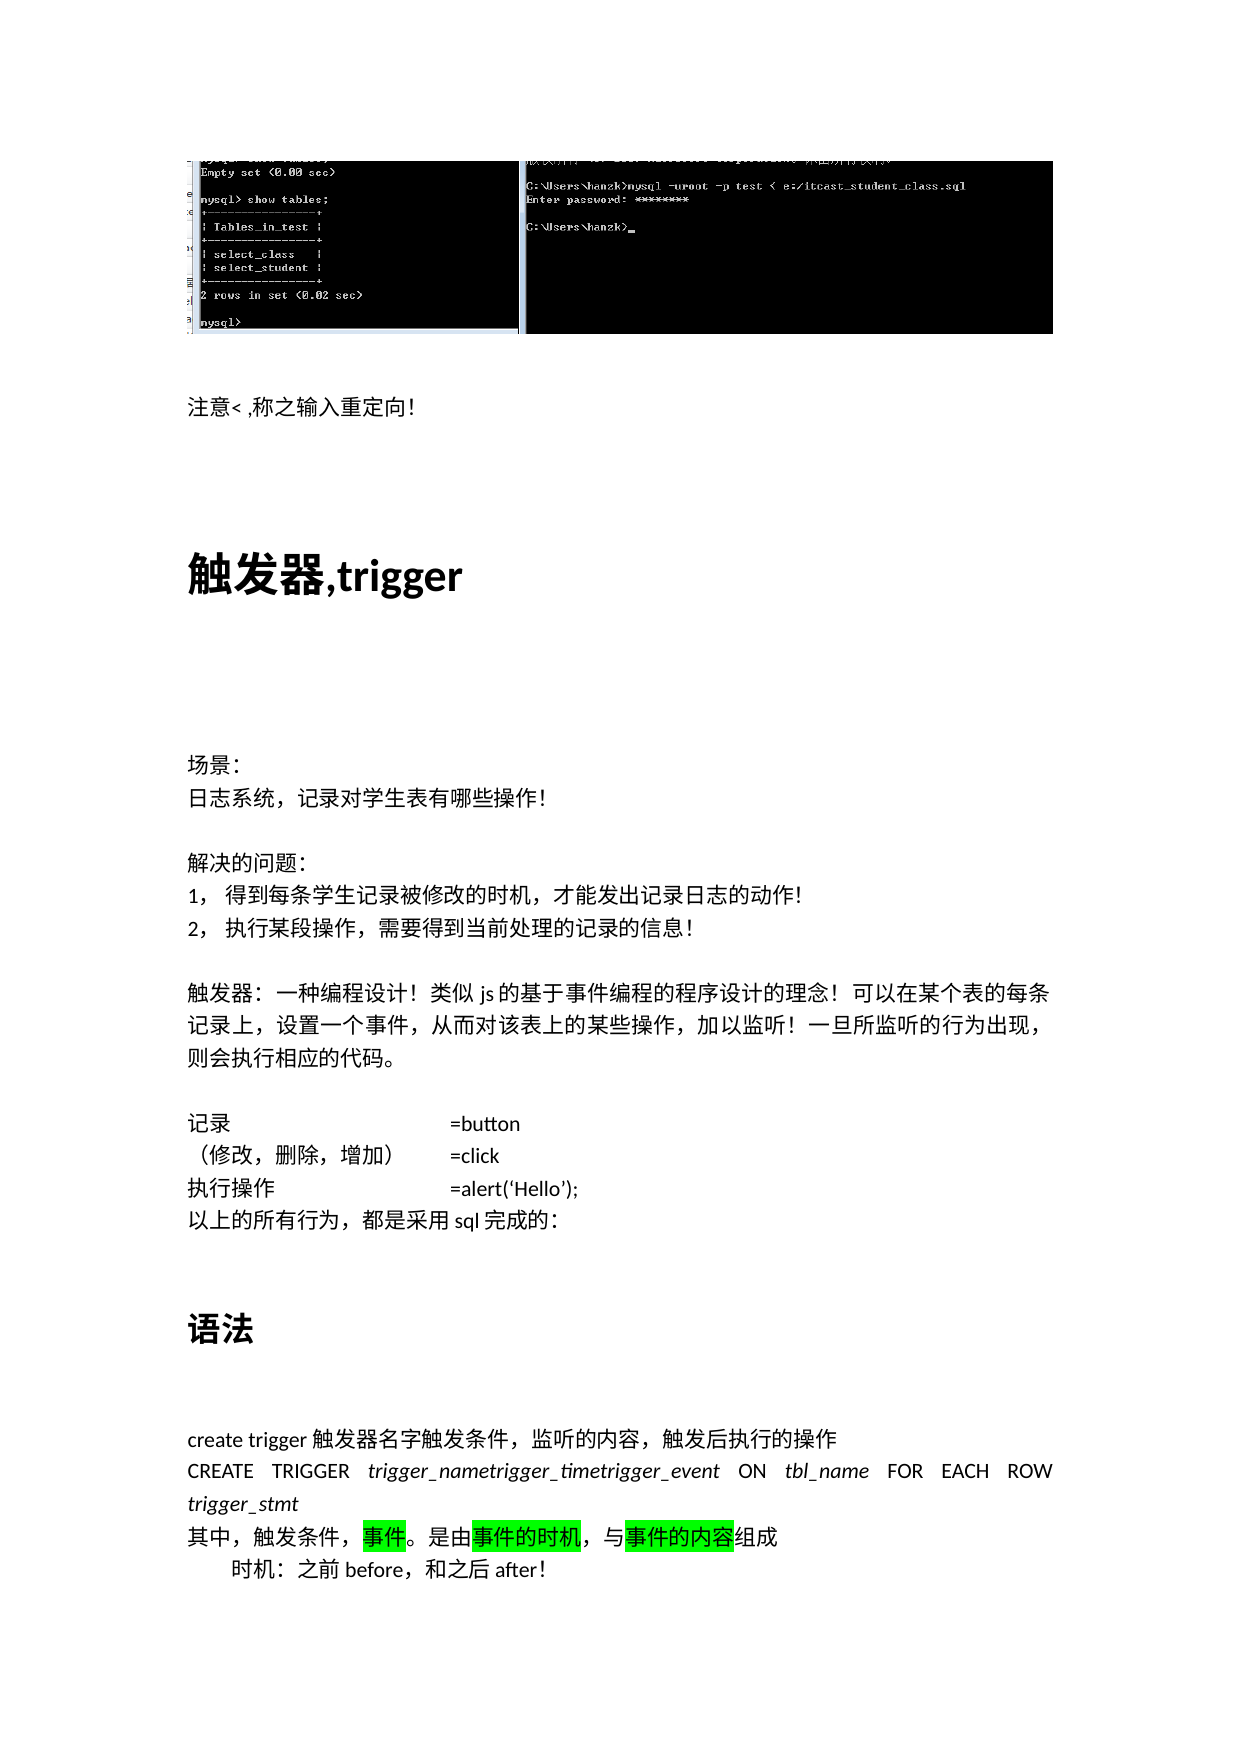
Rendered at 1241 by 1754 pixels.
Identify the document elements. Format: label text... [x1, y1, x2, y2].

subtitle 触发器,trigger [187, 522, 1053, 620]
subtitle 语法 [187, 1295, 1053, 1360]
list 执行某段操作，需要得到当前处理的记录的信息！ [187, 910, 1053, 943]
text 解决的问题： [187, 845, 1053, 878]
text 其中，触发条件，事件。是由事件的时机，与事件的内容组成 [187, 1519, 1053, 1552]
picture [187, 161, 1053, 334]
text 执行操作 =alert(‘Hello’); [187, 1170, 1053, 1203]
text 日志系统，记录对学生表有哪些操作！ [187, 780, 1053, 813]
text 触发器：一种编程设计！类似js的基于事件编程的程序设计的理念！可以在某个表的每条记录上，设置一个事件，从而对该表上的某些操作，加以监听！一旦所监听的行为出现，则会执行相应的代码。 [187, 975, 1053, 1073]
list 得到每条学生记录被修改的时机，才能发出记录日志的动作！ [187, 878, 1053, 910]
text 场景： [187, 748, 1053, 780]
text 时机：之前before，和之后after！ [187, 1552, 1053, 1584]
text CREATE TRIGGER trigger_nametrigger_timetrigger_event ON tbl_name FOR EACH ROW trigger_stmt [187, 1454, 1053, 1519]
text 以上的所有行为，都是采用sql完成的： [187, 1203, 1053, 1235]
text 注意< ,称之输入重定向！ [187, 389, 1053, 422]
text 记录 =button [187, 1105, 1053, 1138]
text （修改，删除，增加） =click [187, 1138, 1053, 1170]
text create trigger 触发器名字触发条件，监听的内容，触发后执行的操作 [187, 1422, 1053, 1454]
